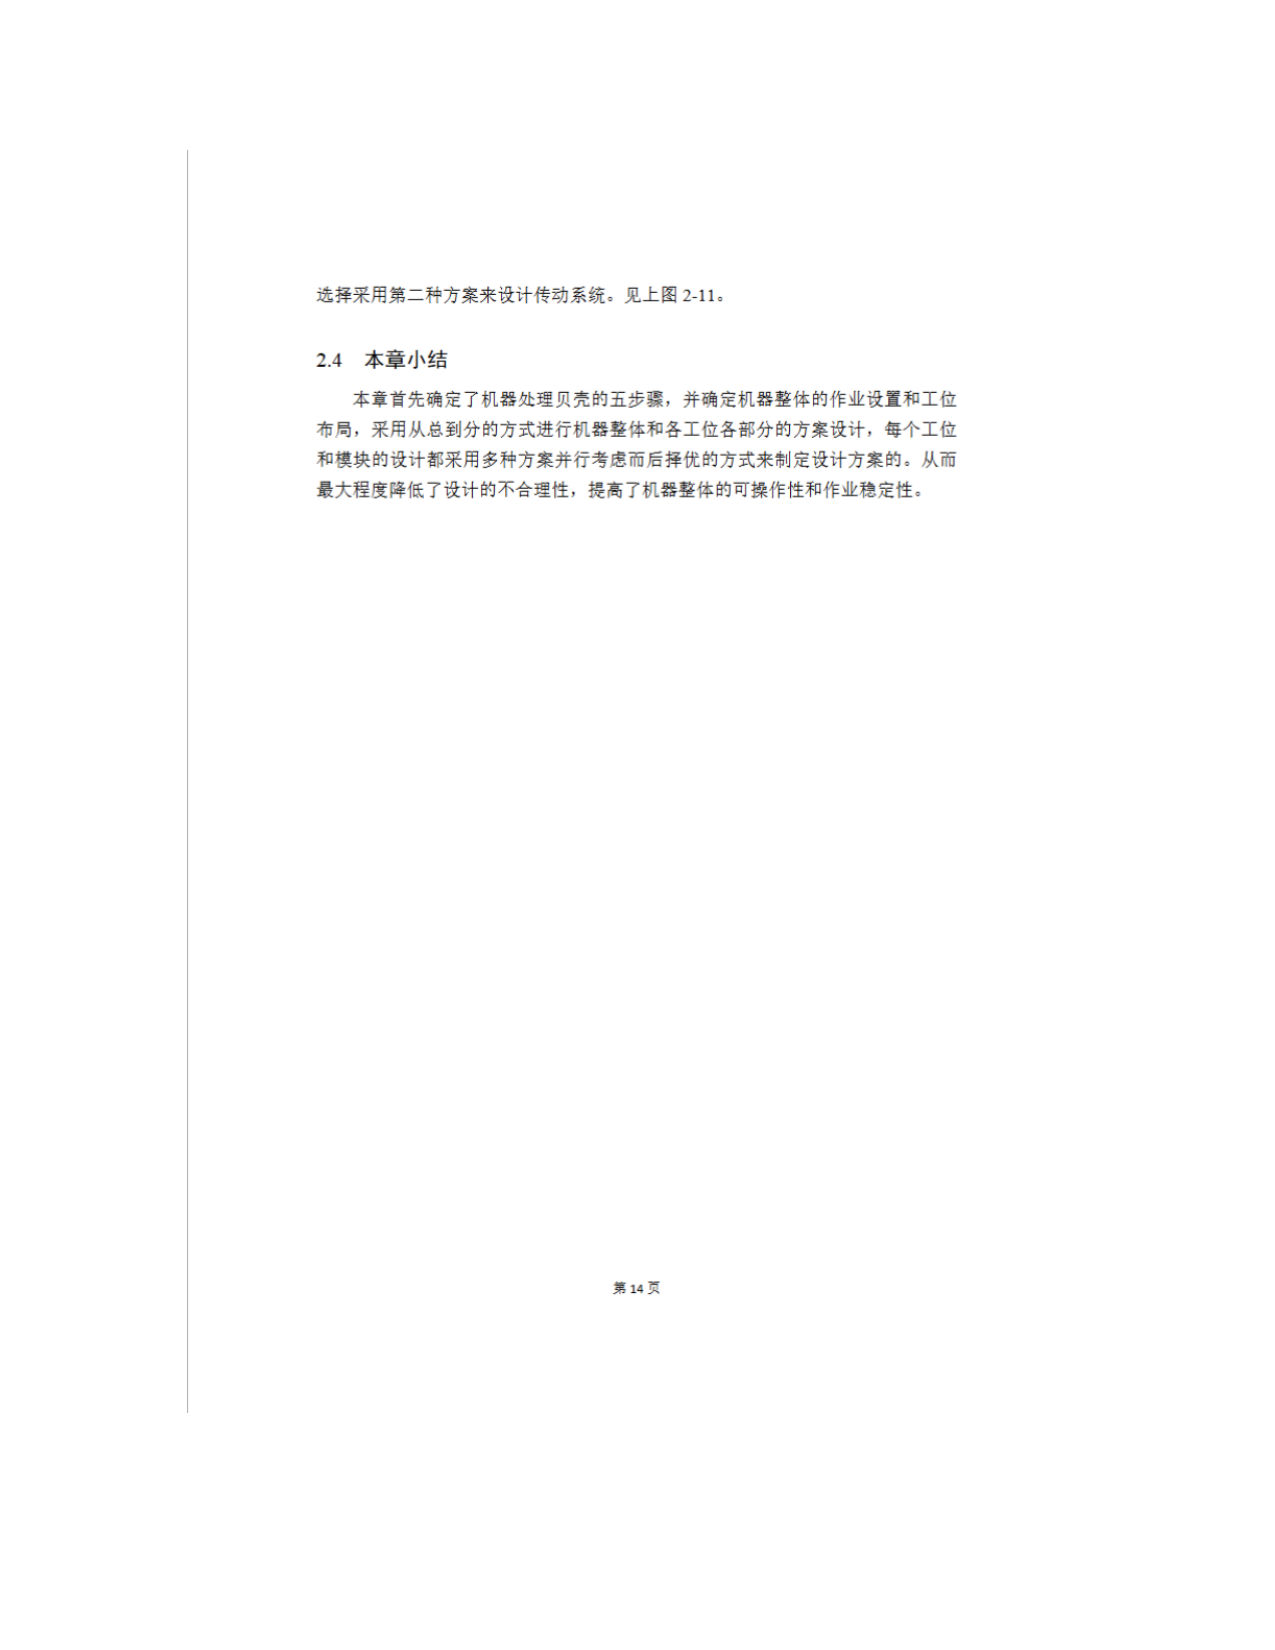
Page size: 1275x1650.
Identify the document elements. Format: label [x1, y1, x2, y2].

picture [187, 150, 1077, 1413]
